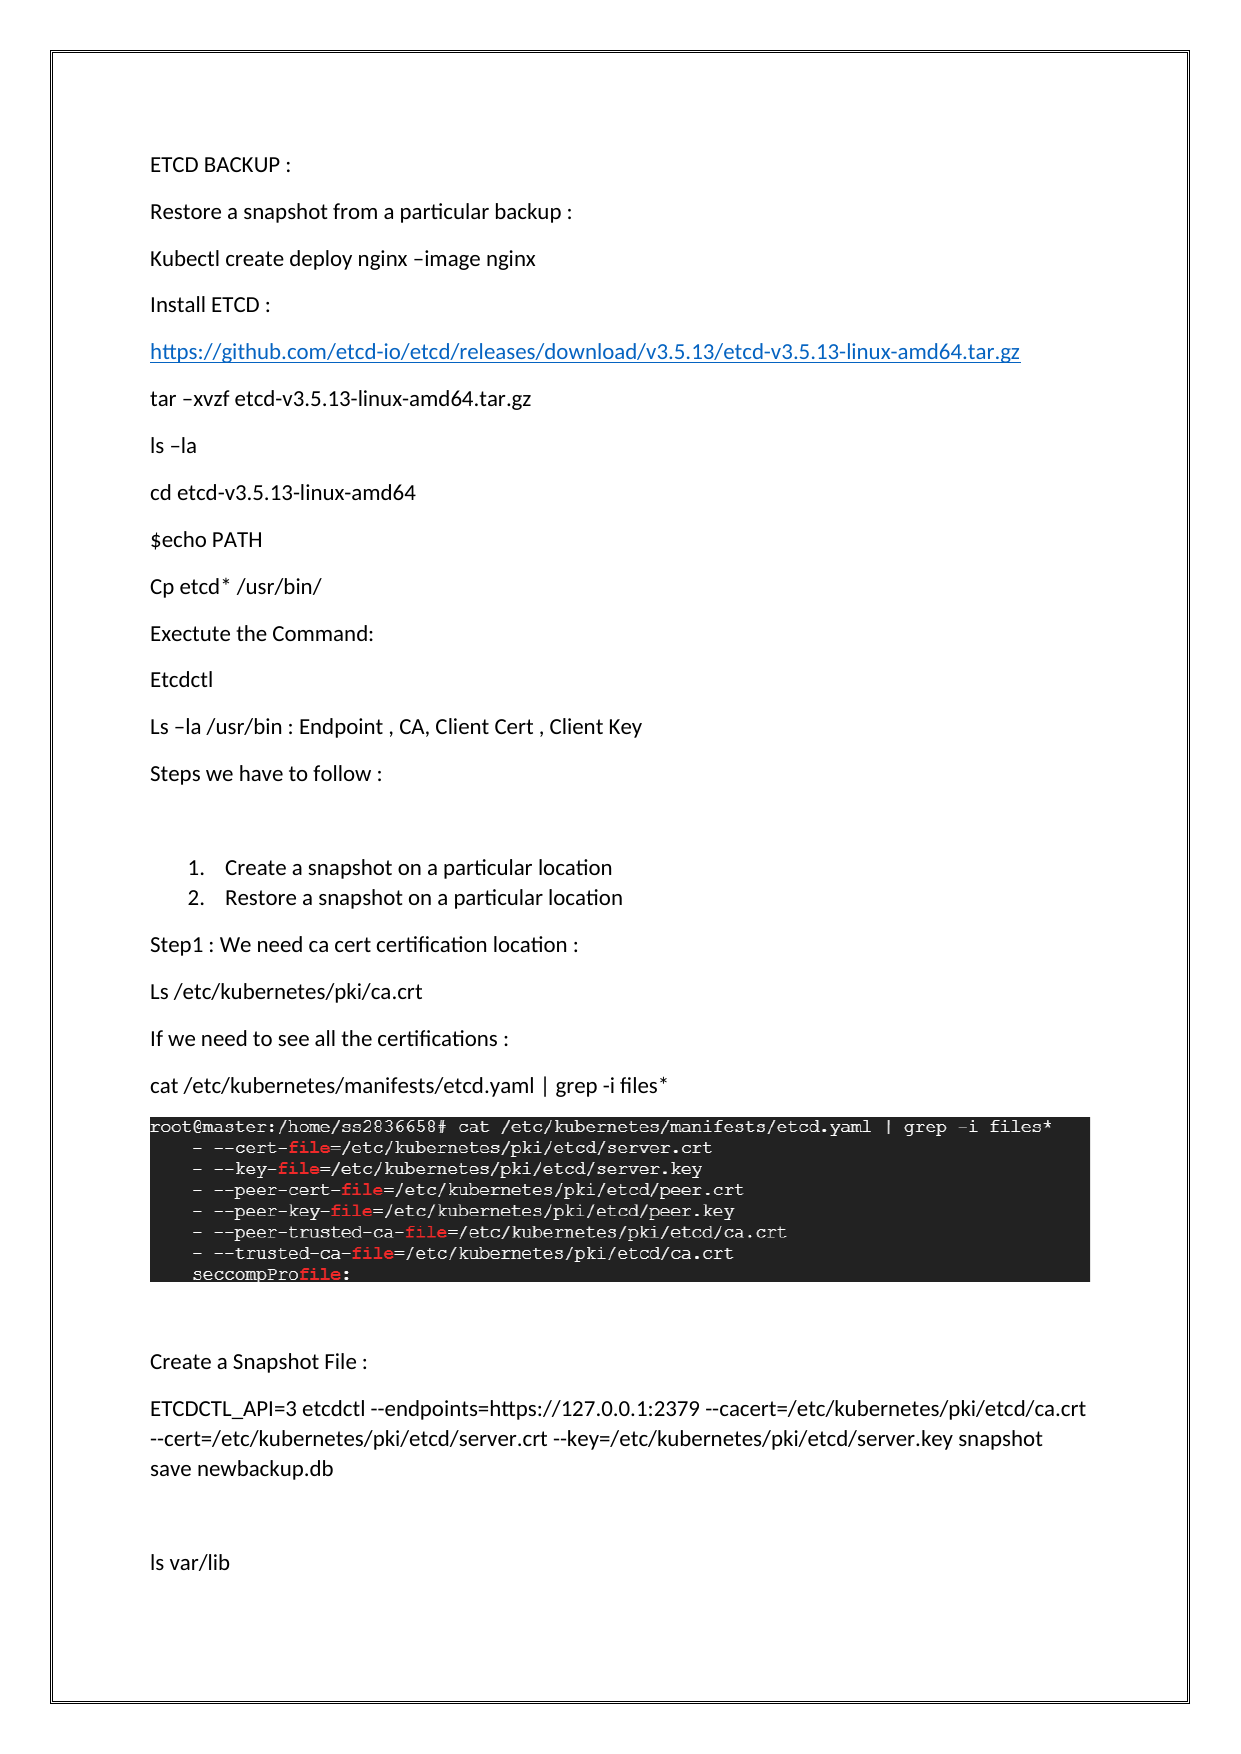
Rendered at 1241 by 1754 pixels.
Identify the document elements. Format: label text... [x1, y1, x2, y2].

text Ls /etc/kubernetes/pki/ca.crt [150, 977, 1090, 1005]
text cat /etc/kubernetes/manifests/etcd.yaml | grep -i files* [150, 1071, 1090, 1099]
text Exectute the Command: [150, 619, 1090, 647]
list Create a snapshot on a particular location [187, 853, 1090, 881]
text Kubectl create deploy nginx –image nginx [150, 244, 1090, 272]
text Restore a snapshot from a particular backup : [150, 197, 1090, 225]
text cd etcd-v3.5.13-linux-amd64 [150, 478, 1090, 506]
picture [150, 1117, 1091, 1282]
text https://github.com/etcd-io/etcd/releases/download/v3.5.13/etcd-v3.5.13-linux-amd64.tar.gz [150, 337, 1090, 366]
text If we need to see all the certifications : [150, 1024, 1090, 1052]
text Step1 : We need ca cert certification location : [150, 930, 1090, 958]
list Restore a snapshot on a particular location [187, 883, 1090, 911]
text tar –xvzf etcd-v3.5.13-linux-amd64.tar.gz [150, 384, 1090, 412]
text $echo PATH [150, 525, 1090, 553]
text Etcdctl [150, 666, 1090, 694]
text Create a Snapshot File : [150, 1347, 1090, 1375]
text Ls –la /usr/bin : Endpoint , CA, Client Cert , Client Key [150, 712, 1090, 741]
text ETCD BACKUP : [150, 150, 1090, 178]
text ls var/lib [150, 1548, 1090, 1576]
text Cp etcd* /usr/bin/ [150, 572, 1090, 600]
text ls –la [150, 431, 1090, 459]
text ETCDCTL_API=3 etcdctl --endpoints=https://127.0.0.1:2379 --cacert=/etc/kubernetes/pki/etcd/ca.crt --cert=/etc/kubernetes/pki/etcd/server.crt --key=/etc/kubernetes/pki/etcd/server.key snapshot save newbackup.db [150, 1394, 1090, 1482]
text Install ETCD : [150, 291, 1090, 319]
text Steps we have to follow : [150, 759, 1090, 787]
